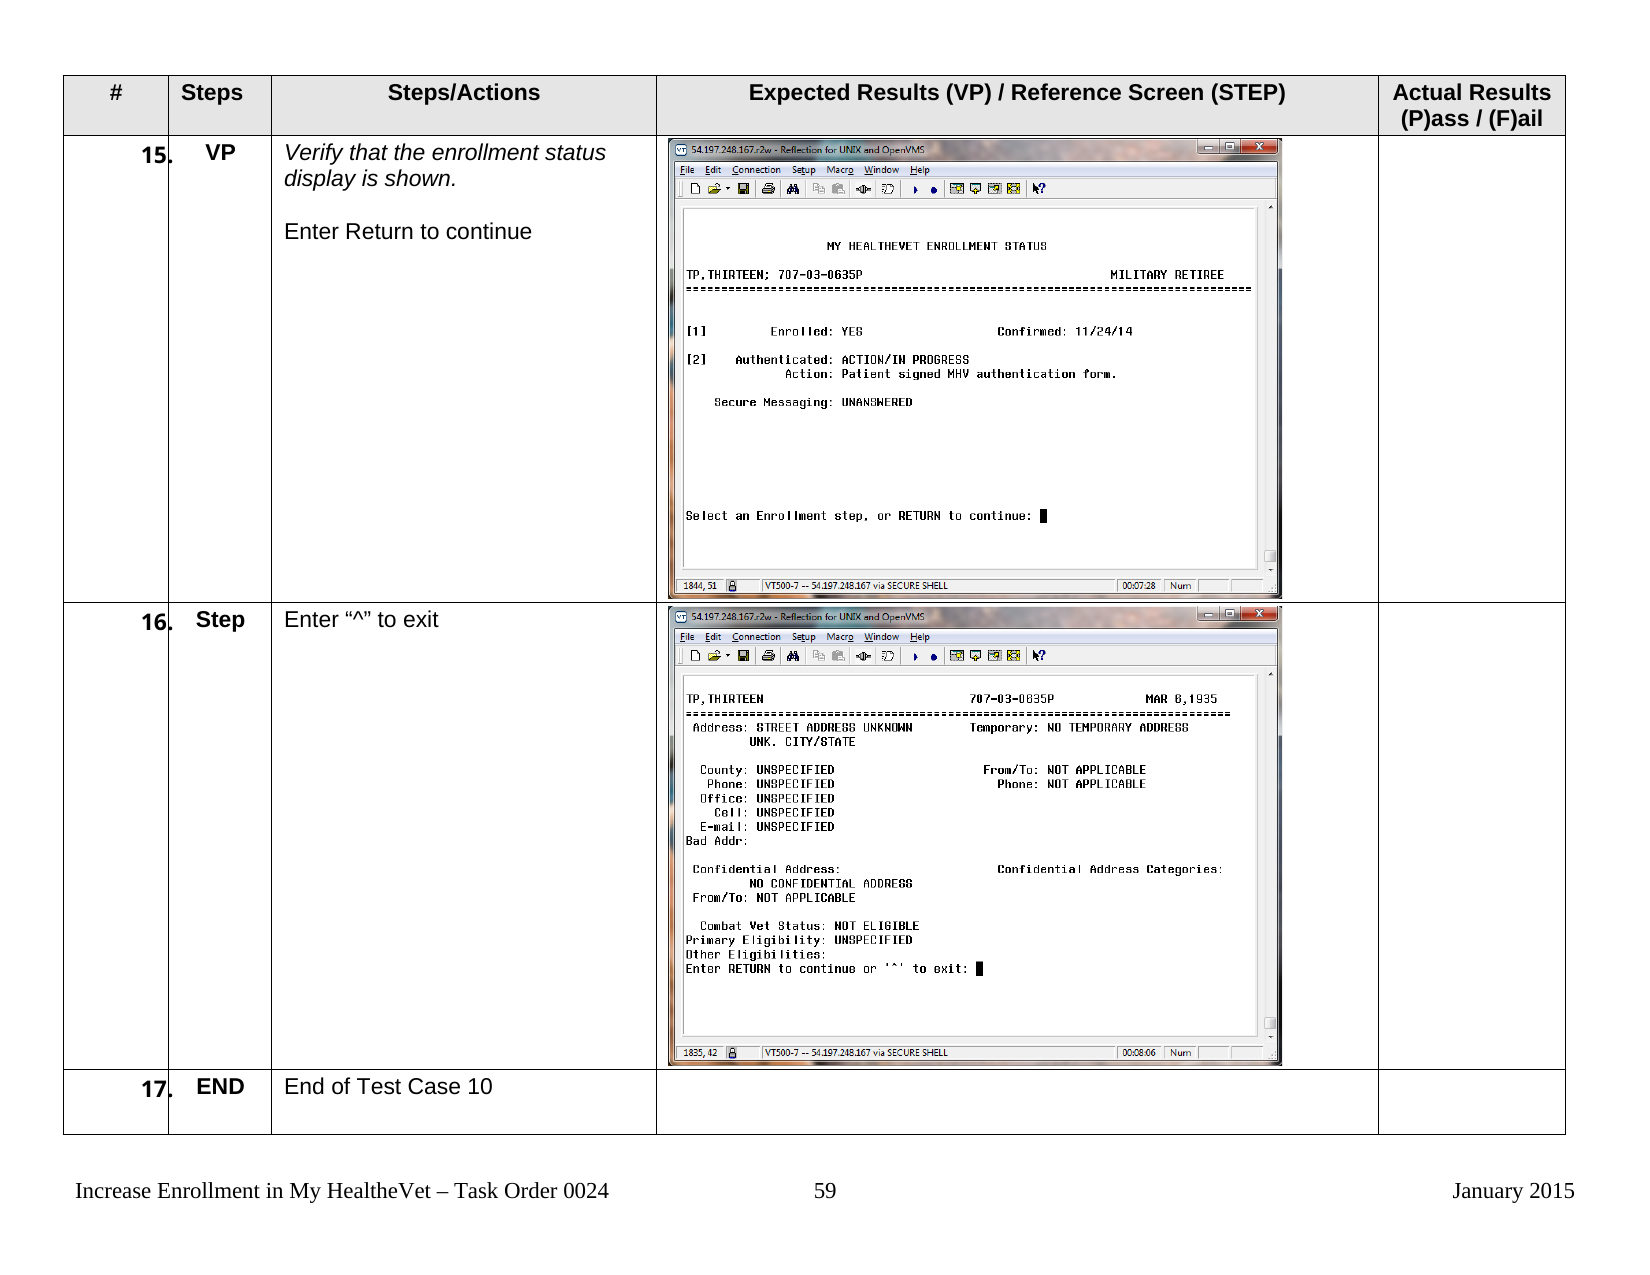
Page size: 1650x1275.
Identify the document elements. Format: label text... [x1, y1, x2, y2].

table_cell [1379, 603, 1565, 1069]
table_header Actual Results (P)ass / (F)ail [1379, 76, 1565, 135]
table_cell [64, 603, 168, 1069]
table_cell VP [169, 136, 271, 602]
table_cell END [169, 1070, 271, 1134]
table_cell [1379, 1070, 1565, 1134]
table_cell [657, 603, 1378, 1069]
table_cell [657, 1070, 1378, 1134]
table_header Expected Results (VP) / Reference Screen (STEP) [657, 76, 1378, 135]
table_header # [64, 76, 168, 135]
picture [668, 606, 1283, 1066]
table_cell [1379, 136, 1565, 602]
table_header Steps/Actions [272, 76, 656, 135]
table_cell Verify that the enrollment status display is shown. Enter Return to continue [272, 136, 656, 602]
table_cell Step [169, 603, 271, 1069]
table_cell [64, 1070, 168, 1134]
table_cell End of Test Case 10 [272, 1070, 656, 1134]
table_cell [657, 136, 1378, 602]
picture [668, 138, 1283, 599]
table_cell Enter “^” to exit [272, 603, 656, 1069]
table_cell [64, 136, 168, 602]
table_header Steps [169, 76, 271, 135]
